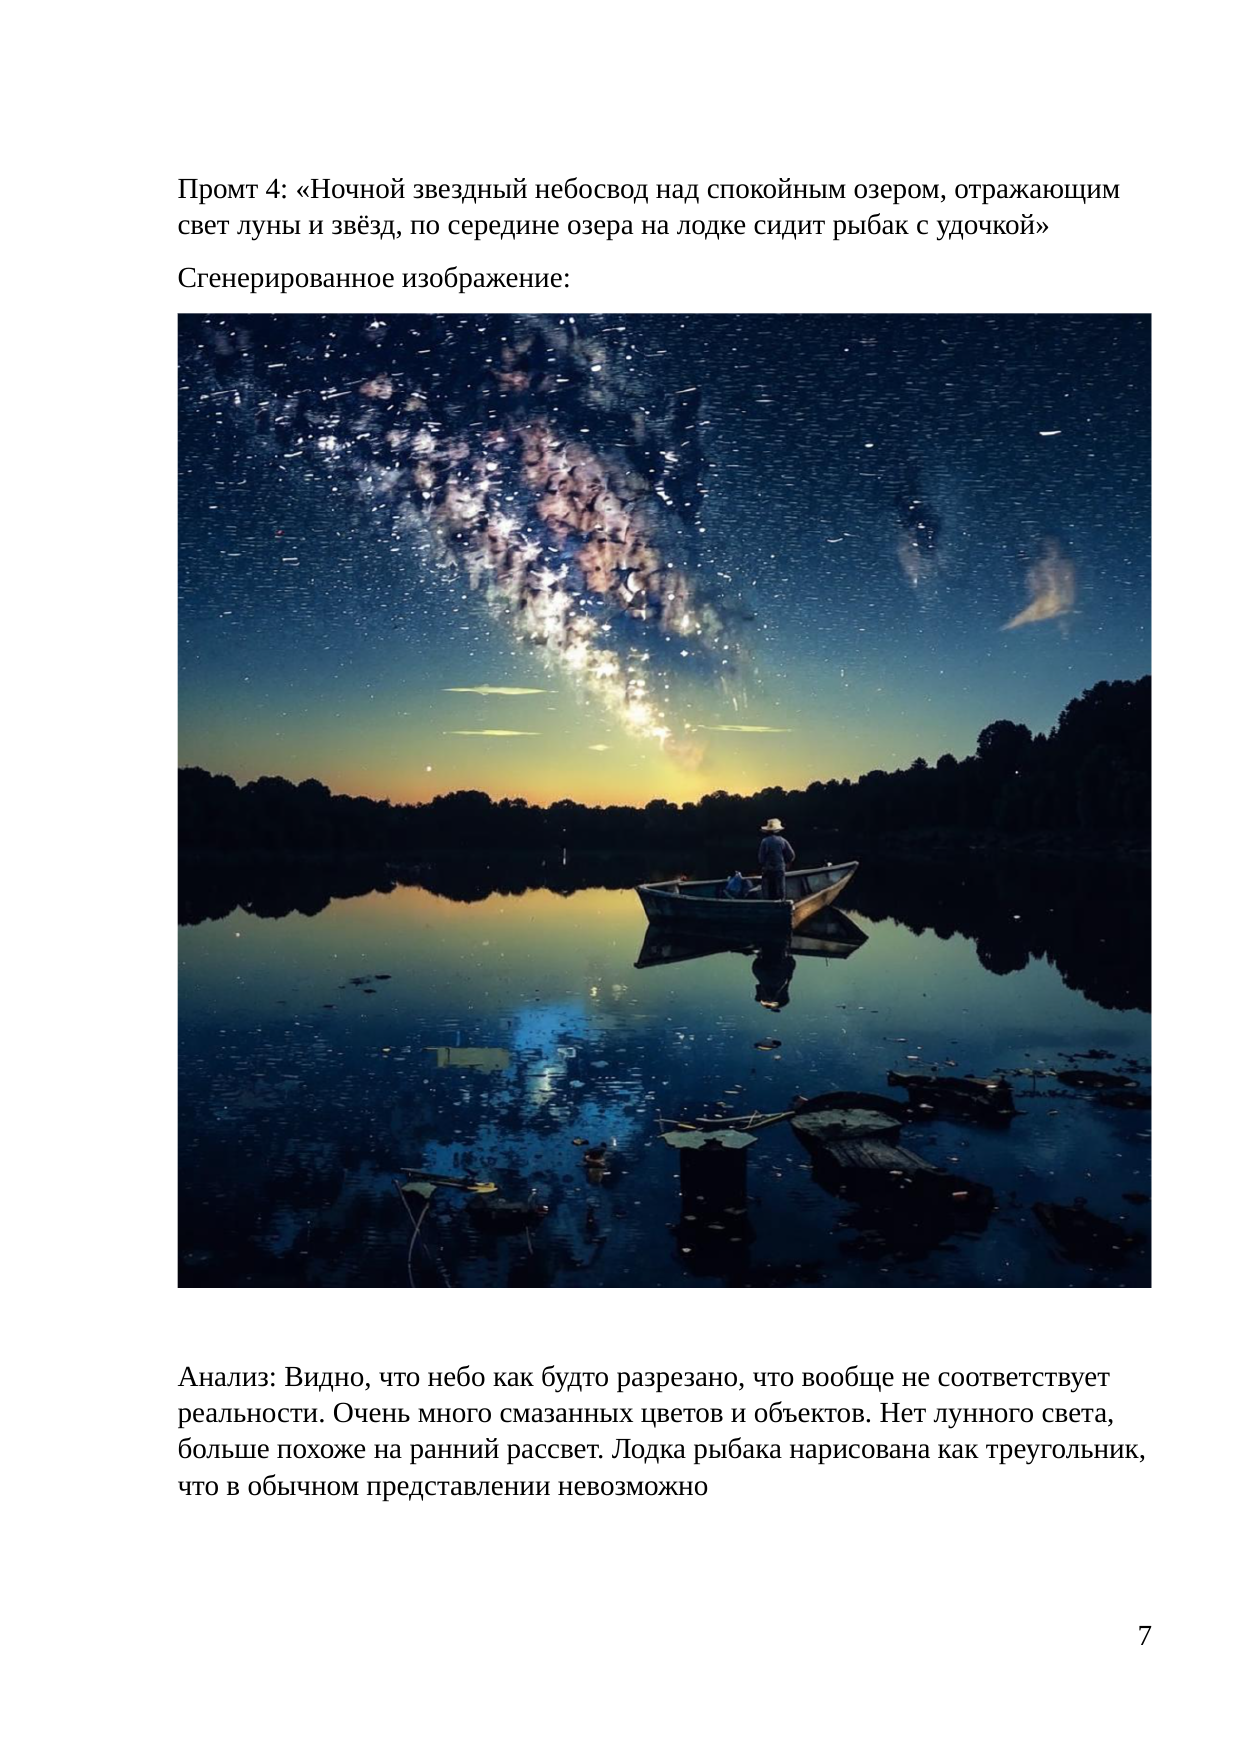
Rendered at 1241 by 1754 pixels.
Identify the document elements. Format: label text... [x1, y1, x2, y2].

text Сгенерированное изображение: [177, 260, 1152, 293]
text Промт 4: «Ночной звездный небосвод над спокойным озером, отражающим свет луны и звёзд, по середине озера на лодке сидит рыбак с удочкой» [177, 171, 1152, 241]
picture [177, 312, 1152, 1288]
text Анализ: Видно, что небо как будто разрезано, что вообще не соответствует реальности. Очень много смазанных цветов и объектов. Нет лунного света, больше похоже на ранний рассвет. Лодка рыбака нарисована как треугольник, что в обычном представлении невозможно [177, 1359, 1152, 1501]
